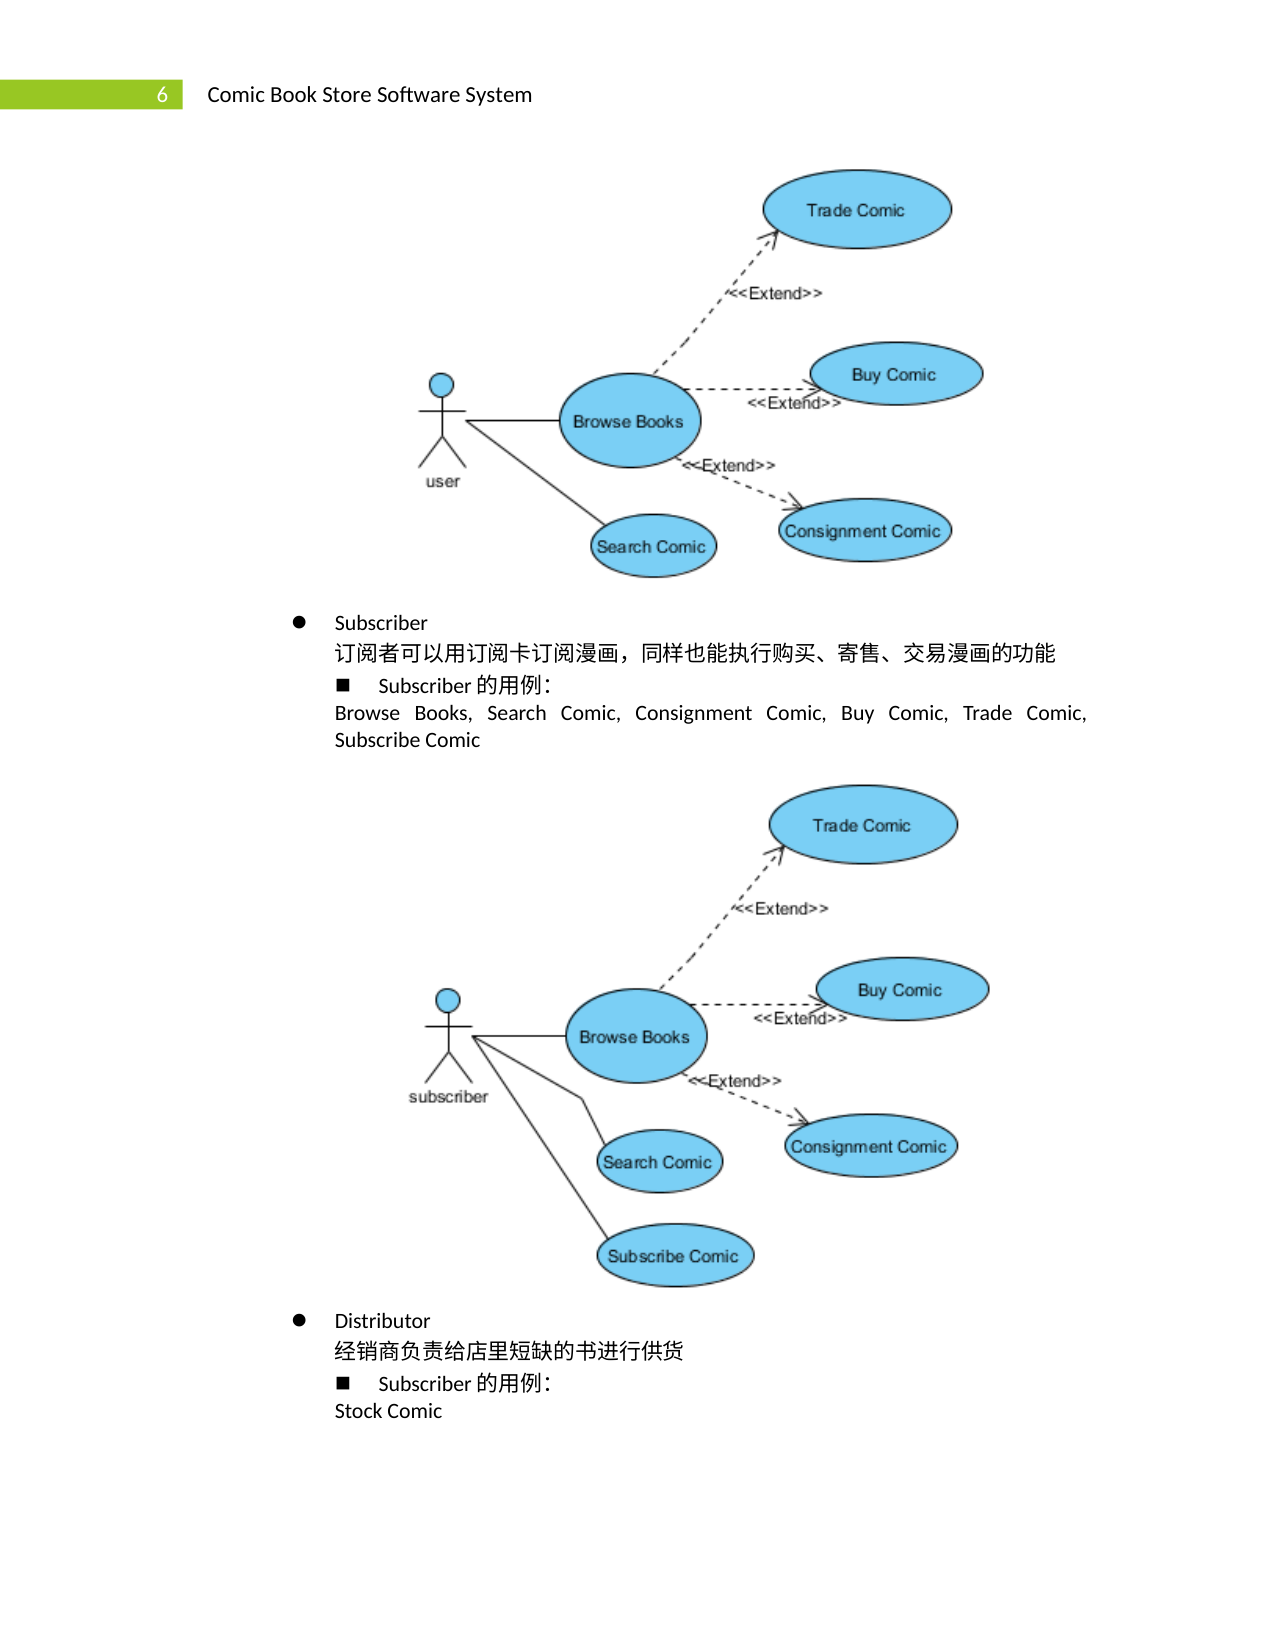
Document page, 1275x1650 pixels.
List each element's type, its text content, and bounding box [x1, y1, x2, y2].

text Stock Comic [334, 1397, 1087, 1424]
text Browse Books, Search Comic, Consignment Comic, Buy Comic, Trade Comic, Subscribe Comic [334, 699, 1087, 752]
list Distributor [291, 1307, 1087, 1334]
picture [378, 150, 1023, 610]
text 订阅者可以用订阅卡订阅漫画，同样也能执行购买、寄售、交易漫画的功能 [334, 636, 1087, 668]
text 经销商负责给店里短缺的书进行供货 [334, 1334, 1087, 1366]
list Subscriber的用例： [334, 1366, 1087, 1397]
list Subscriber [291, 609, 1087, 636]
picture [334, 752, 1115, 1308]
list Subscriber的用例： [334, 668, 1087, 699]
